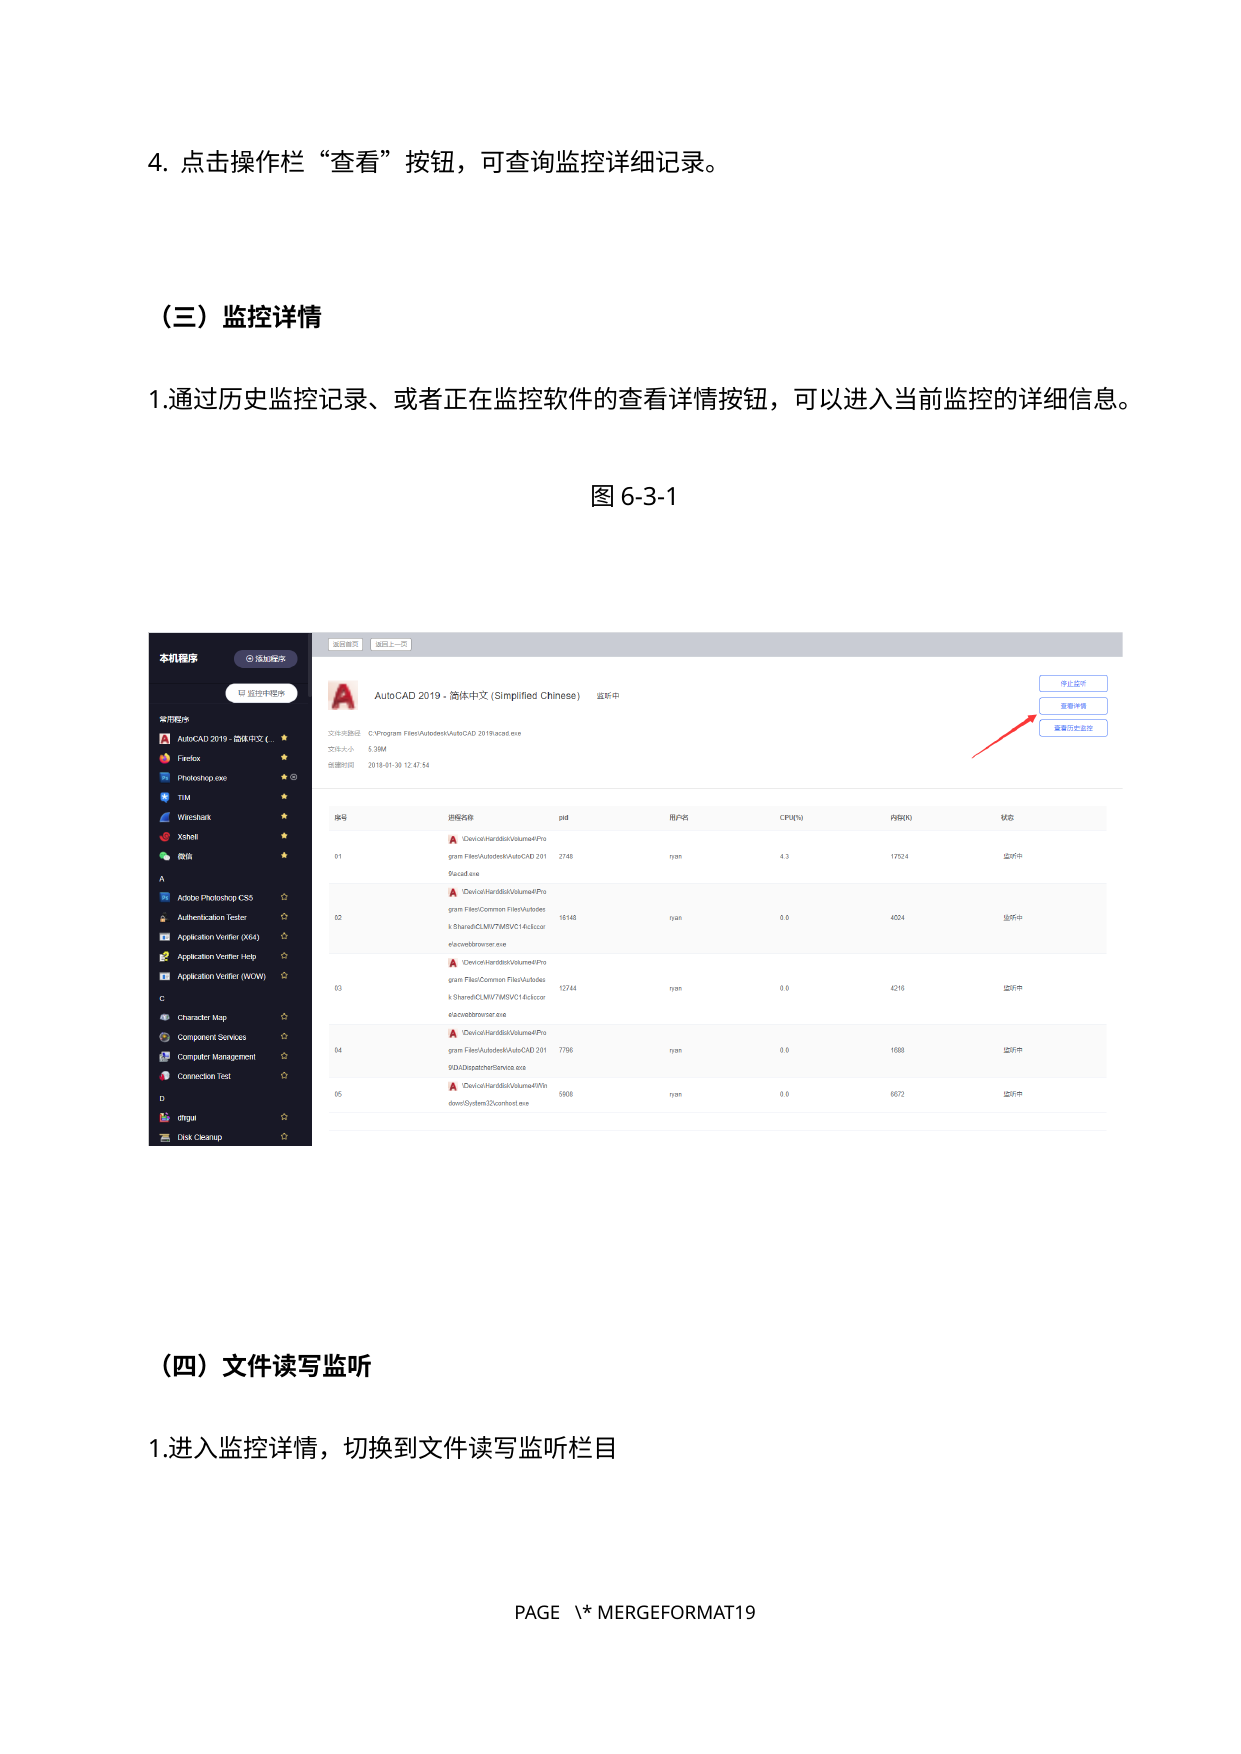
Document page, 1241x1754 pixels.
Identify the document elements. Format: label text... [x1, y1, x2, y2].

text 1.进入监控详情，切换到文件读写监听栏目 [148, 1414, 1122, 1479]
subtitle （四）文件读写监听 [148, 1332, 1122, 1397]
picture [148, 632, 1123, 1146]
subtitle （三）监控详情 [148, 283, 1122, 348]
text 1.通过历史监控记录、或者正在监控软件的查看详情按钮，可以进入当前监控的详细信息。 [148, 365, 1122, 430]
list 点击操作栏“查看”按钮，可查询监控详细记录。 [148, 128, 1122, 193]
text 图6-3-1 [148, 462, 1122, 527]
